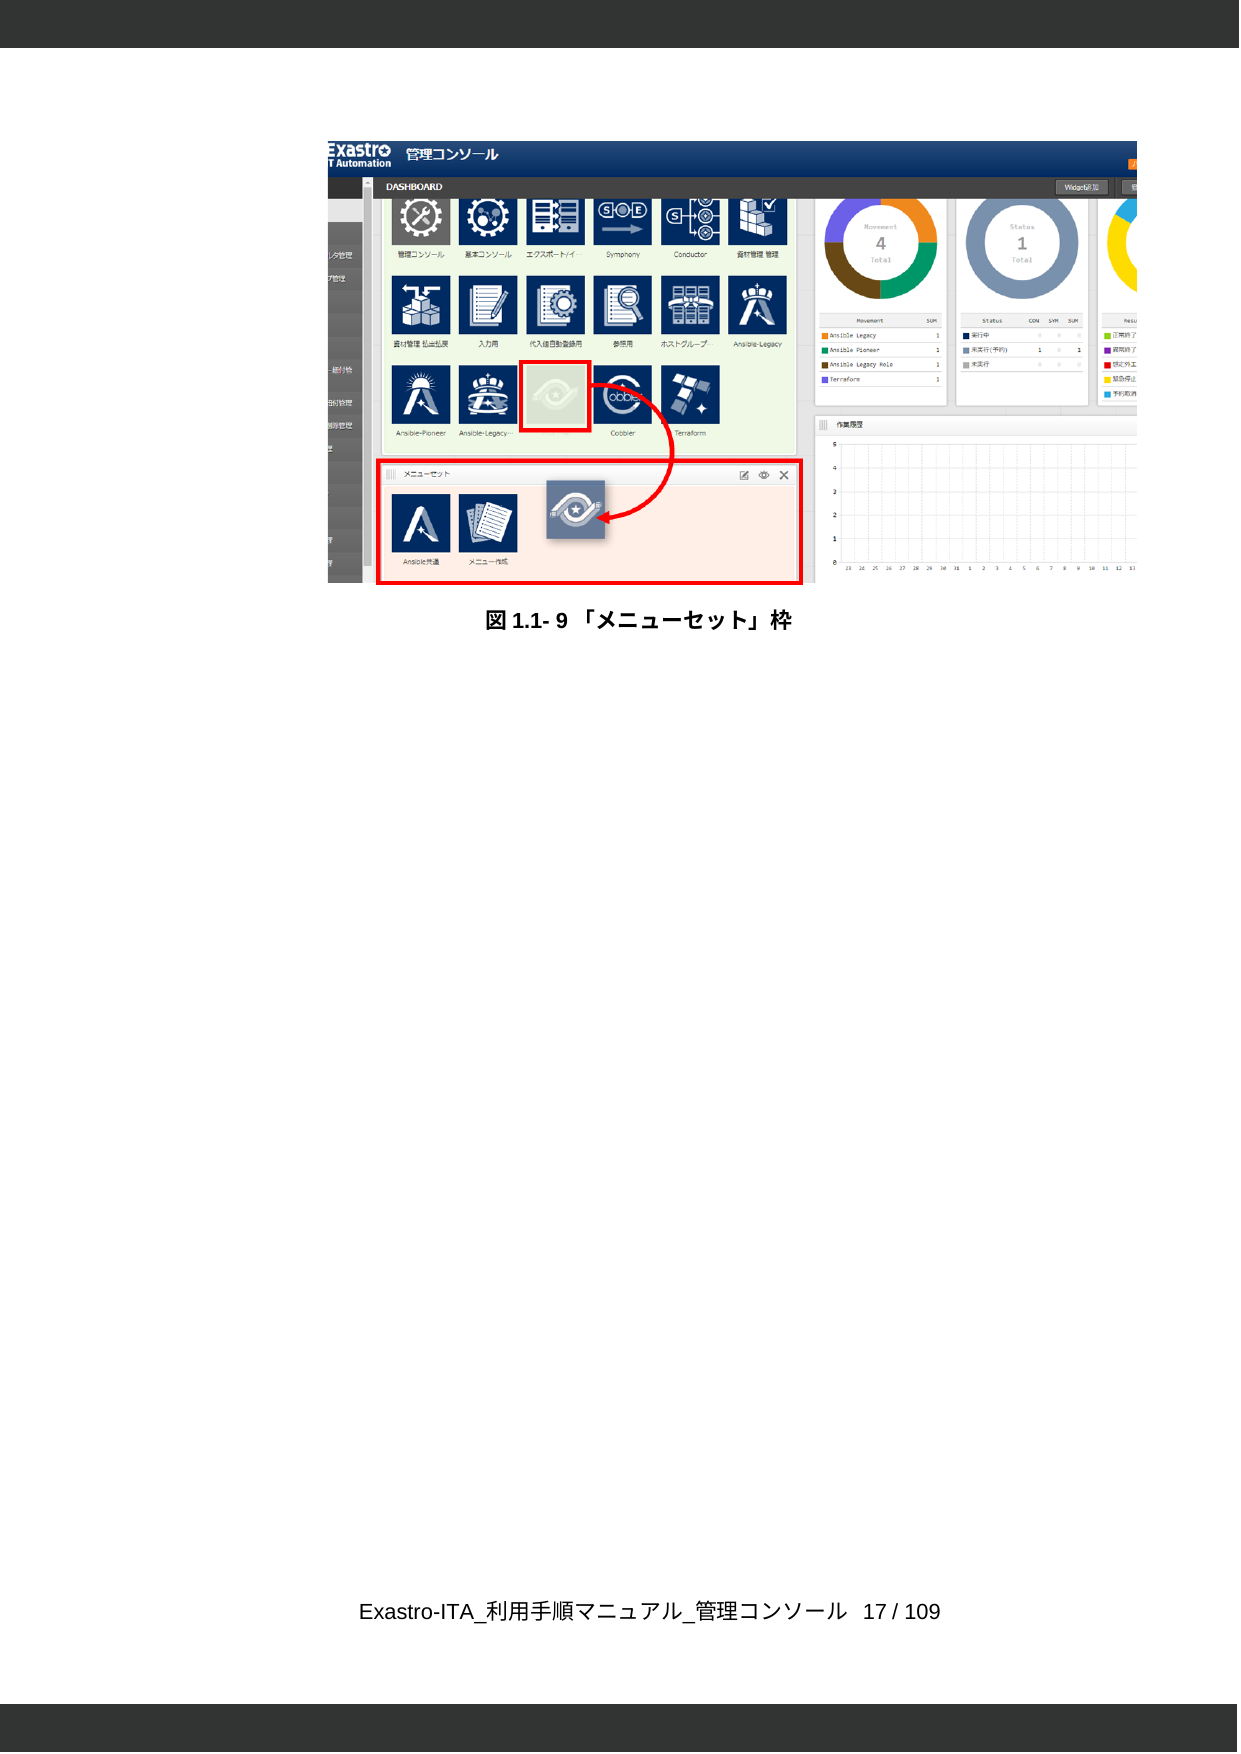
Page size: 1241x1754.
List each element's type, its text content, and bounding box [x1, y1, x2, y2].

picture [327, 141, 1137, 585]
picture [0, 0, 1239, 48]
text 図 1.1- 9 「メニューセット」枠 [148, 589, 1130, 648]
picture [0, 1704, 1237, 1752]
